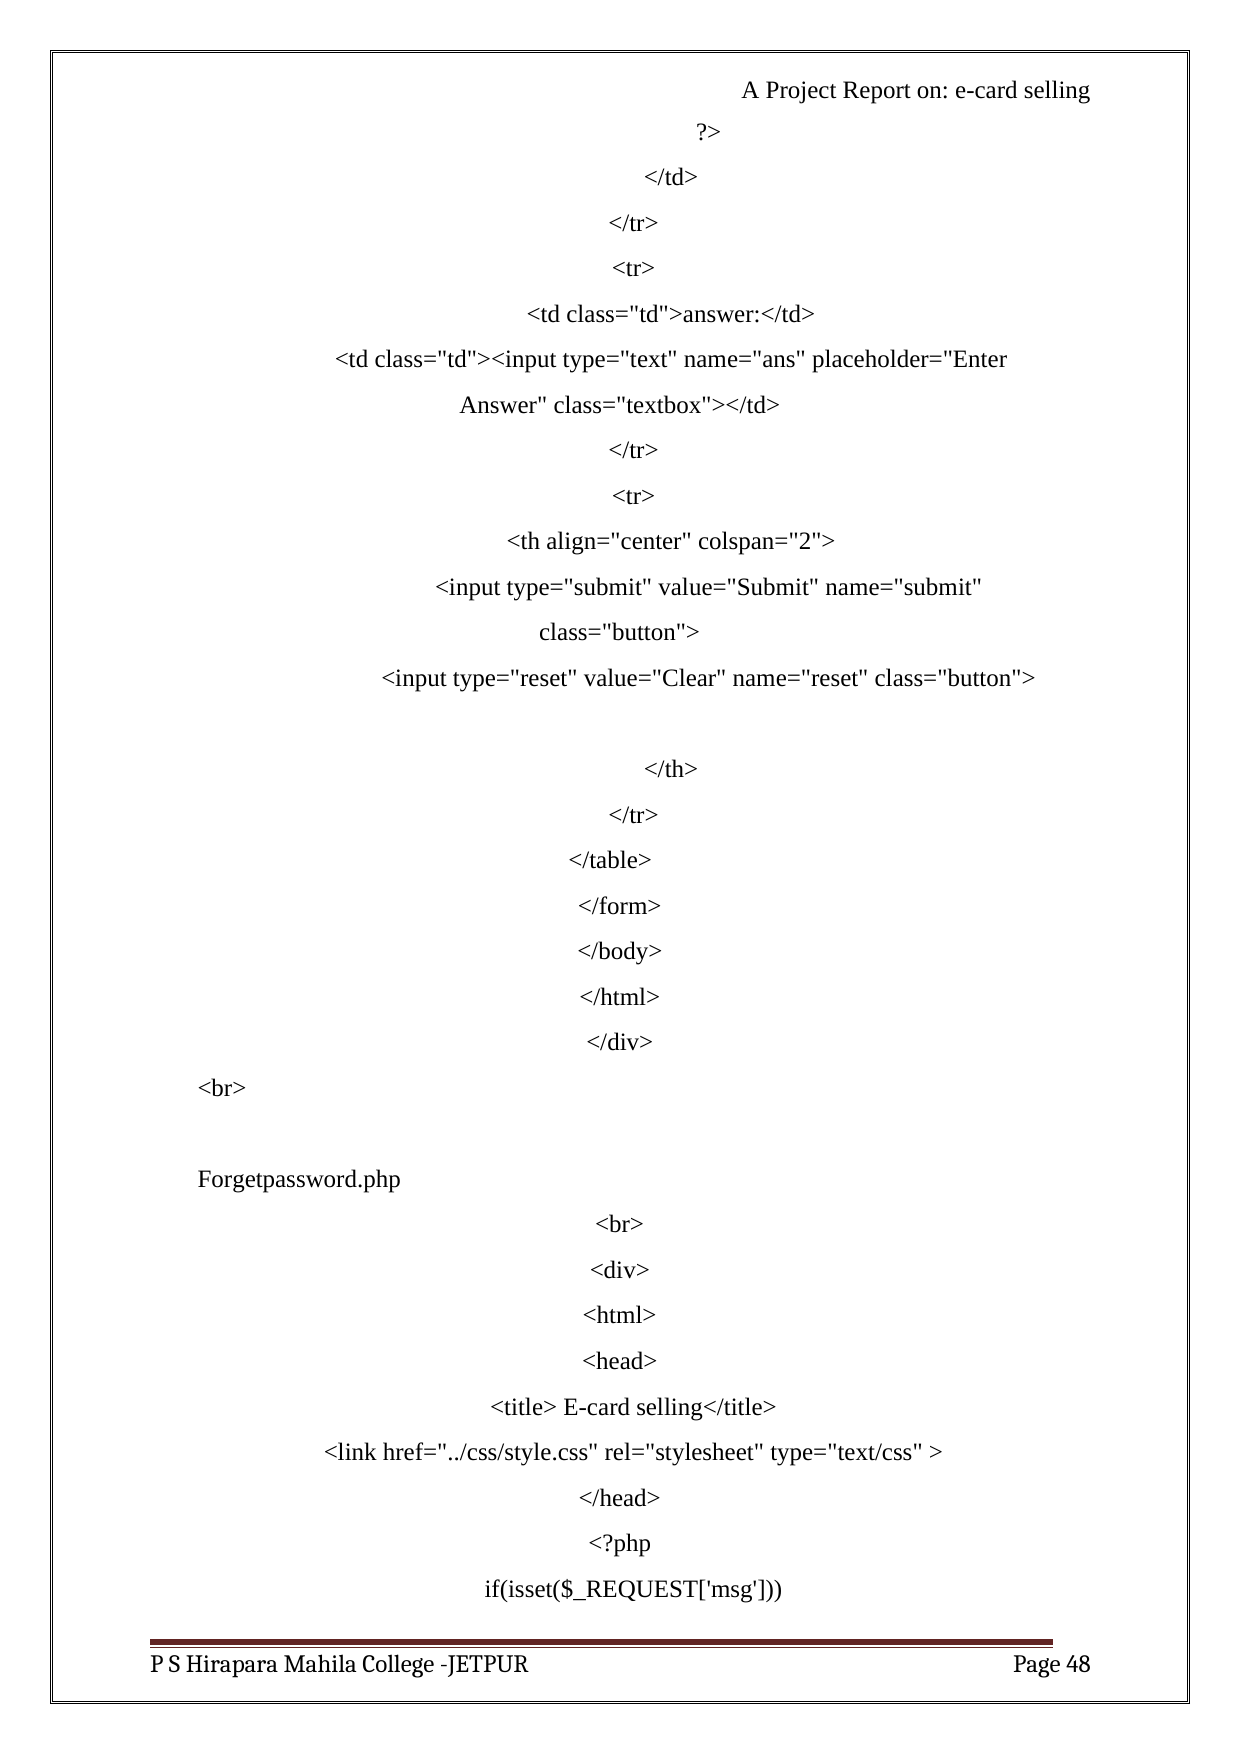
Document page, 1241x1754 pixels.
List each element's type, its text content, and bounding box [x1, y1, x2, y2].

title <tr> [197, 240, 1042, 286]
title </tr> [197, 195, 1042, 240]
title <link href="../css/style.css" rel="stylesheet" type="text/css" > [197, 1424, 1042, 1470]
title <br> [197, 1197, 1042, 1242]
title <head> [197, 1333, 1042, 1379]
title if(isset($_REQUEST['msg'])) [197, 1561, 1042, 1606]
title <?php [197, 1515, 1042, 1561]
title <input type="submit" value="Submit" name="submit" class="button"> [197, 559, 1042, 650]
title <html> [197, 1288, 1042, 1333]
title ?> [197, 104, 1042, 149]
title </html> [197, 969, 1042, 1014]
title </th> [197, 741, 1042, 787]
title </head> [197, 1470, 1042, 1515]
title <th align="center" colspan="2"> [197, 513, 1042, 559]
title Forgetpassword.php [197, 1151, 1042, 1197]
title <tr> [197, 468, 1042, 513]
title </td> [197, 149, 1042, 195]
title <br> [197, 1060, 1042, 1106]
title </form> [197, 878, 1042, 923]
title </tr> [197, 422, 1042, 468]
title <td class="td">answer:</td> [197, 286, 1042, 331]
title </table> [197, 832, 1042, 878]
title <td class="td"><input type="text" name="ans" placeholder="Enter Answer" class="textbox"></td> [197, 331, 1042, 422]
title <title> E-card selling</title> [197, 1379, 1042, 1424]
title </tr> [197, 787, 1042, 832]
title </div> [197, 1014, 1042, 1060]
title <input type="reset" value="Clear" name="reset" class="button"> [197, 650, 1042, 696]
title <div> [197, 1242, 1042, 1288]
title </body> [197, 923, 1042, 969]
